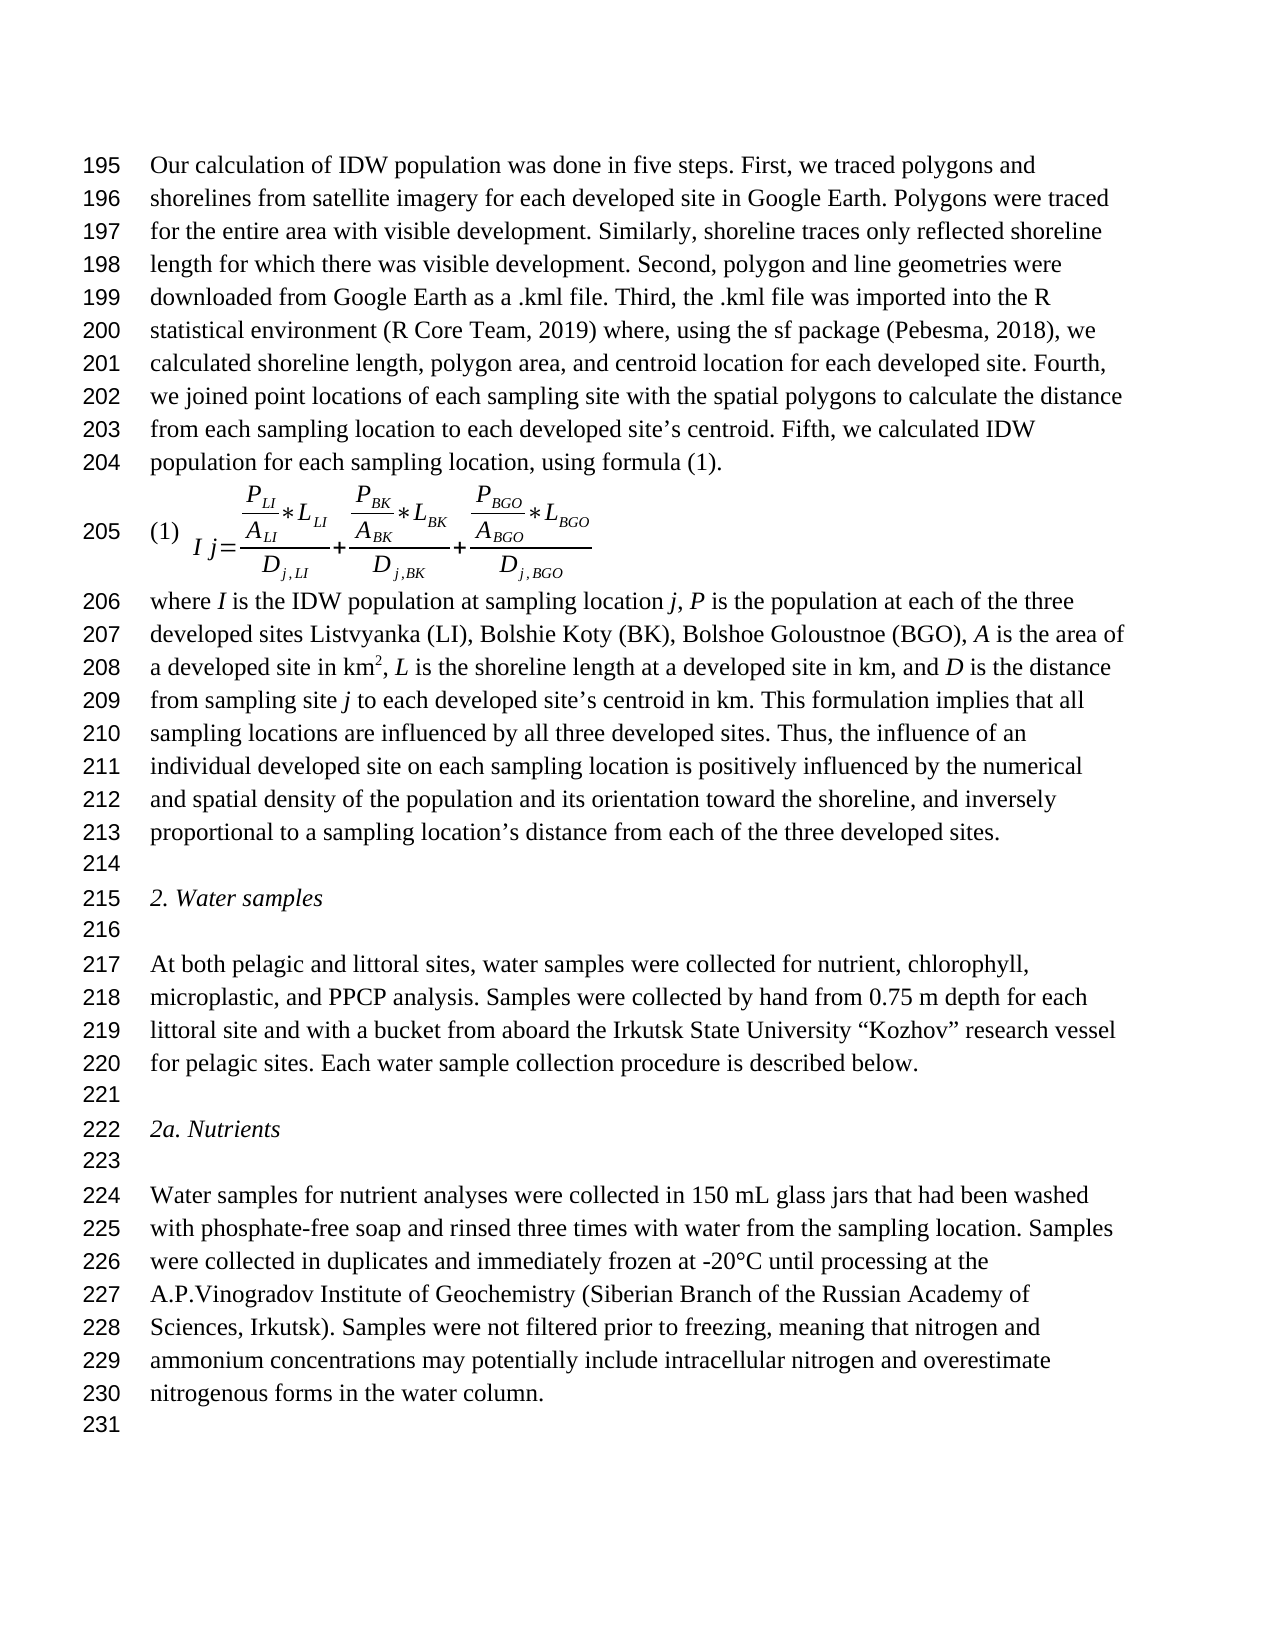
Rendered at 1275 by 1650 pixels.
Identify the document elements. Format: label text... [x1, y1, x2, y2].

text 2. Water samples [150, 883, 1125, 912]
text (1) [150, 480, 1125, 582]
text Our calculation of IDW population was done in five steps. First, we traced polygons and shorelines from satellite imagery for each developed site in Google Earth. Polygons were traced for the entire area with visible development. Similarly, shoreline traces only reflected shoreline length for which there was visible development. Second, polygon and line geometries were downloaded from Google Earth as a .kml file. Third, the .kml file was imported into the R statistical environment (R Core Team, 2019) where, using the sf package (Pebesma, 2018), we calculated shoreline length, polygon area, and centroid location for each developed site. Fourth, we joined point locations of each sampling site with the spatial polygons to calculate the distance from each sampling location to each developed site’s centroid. Fifth, we calculated IDW population for each sampling location, using formula (1). [150, 150, 1125, 476]
text where I is the IDW population at sampling location j, P is the population at each of the three developed sites Listvyanka (LI), Bolshie Koty (BK), Bolshoe Goloustnoe (BGO), A is the area of a developed site in km2, L is the shoreline length at a developed site in km, and D is the distance from sampling site j to each developed site’s centroid in km. This formulation implies that all sampling locations are influenced by all three developed sites. Thus, the influence of an individual developed site on each sampling location is positively influenced by the numerical and spatial density of the population and its orientation toward the shoreline, and inversely proportional to a sampling location’s distance from each of the three developed sites. [150, 586, 1125, 846]
text Water samples for nutrient analyses were collected in 150 mL glass jars that had been washed with phosphate-free soap and rinsed three times with water from the sampling location. Samples were collected in duplicates and immediately frozen at -20°C until processing at the A.P.Vinogradov Institute of Geochemistry (Siberian Branch of the Russian Academy of Sciences, Irkutsk). Samples were not filtered prior to freezing, meaning that nitrogen and ammonium concentrations may potentially include intracellular nitrogen and overestimate nitrogenous forms in the water column. [150, 1180, 1125, 1407]
text 2a. Nutrients [150, 1114, 1125, 1143]
text At both pelagic and littoral sites, water samples were collected for nutrient, chlorophyll, microplastic, and PPCP analysis. Samples were collected by hand from 0.75 m depth for each littoral site and with a bucket from aboard the Irkutsk State University “Kozhov” research vessel for pelagic sites. Each water sample collection procedure is described below. [150, 949, 1125, 1077]
